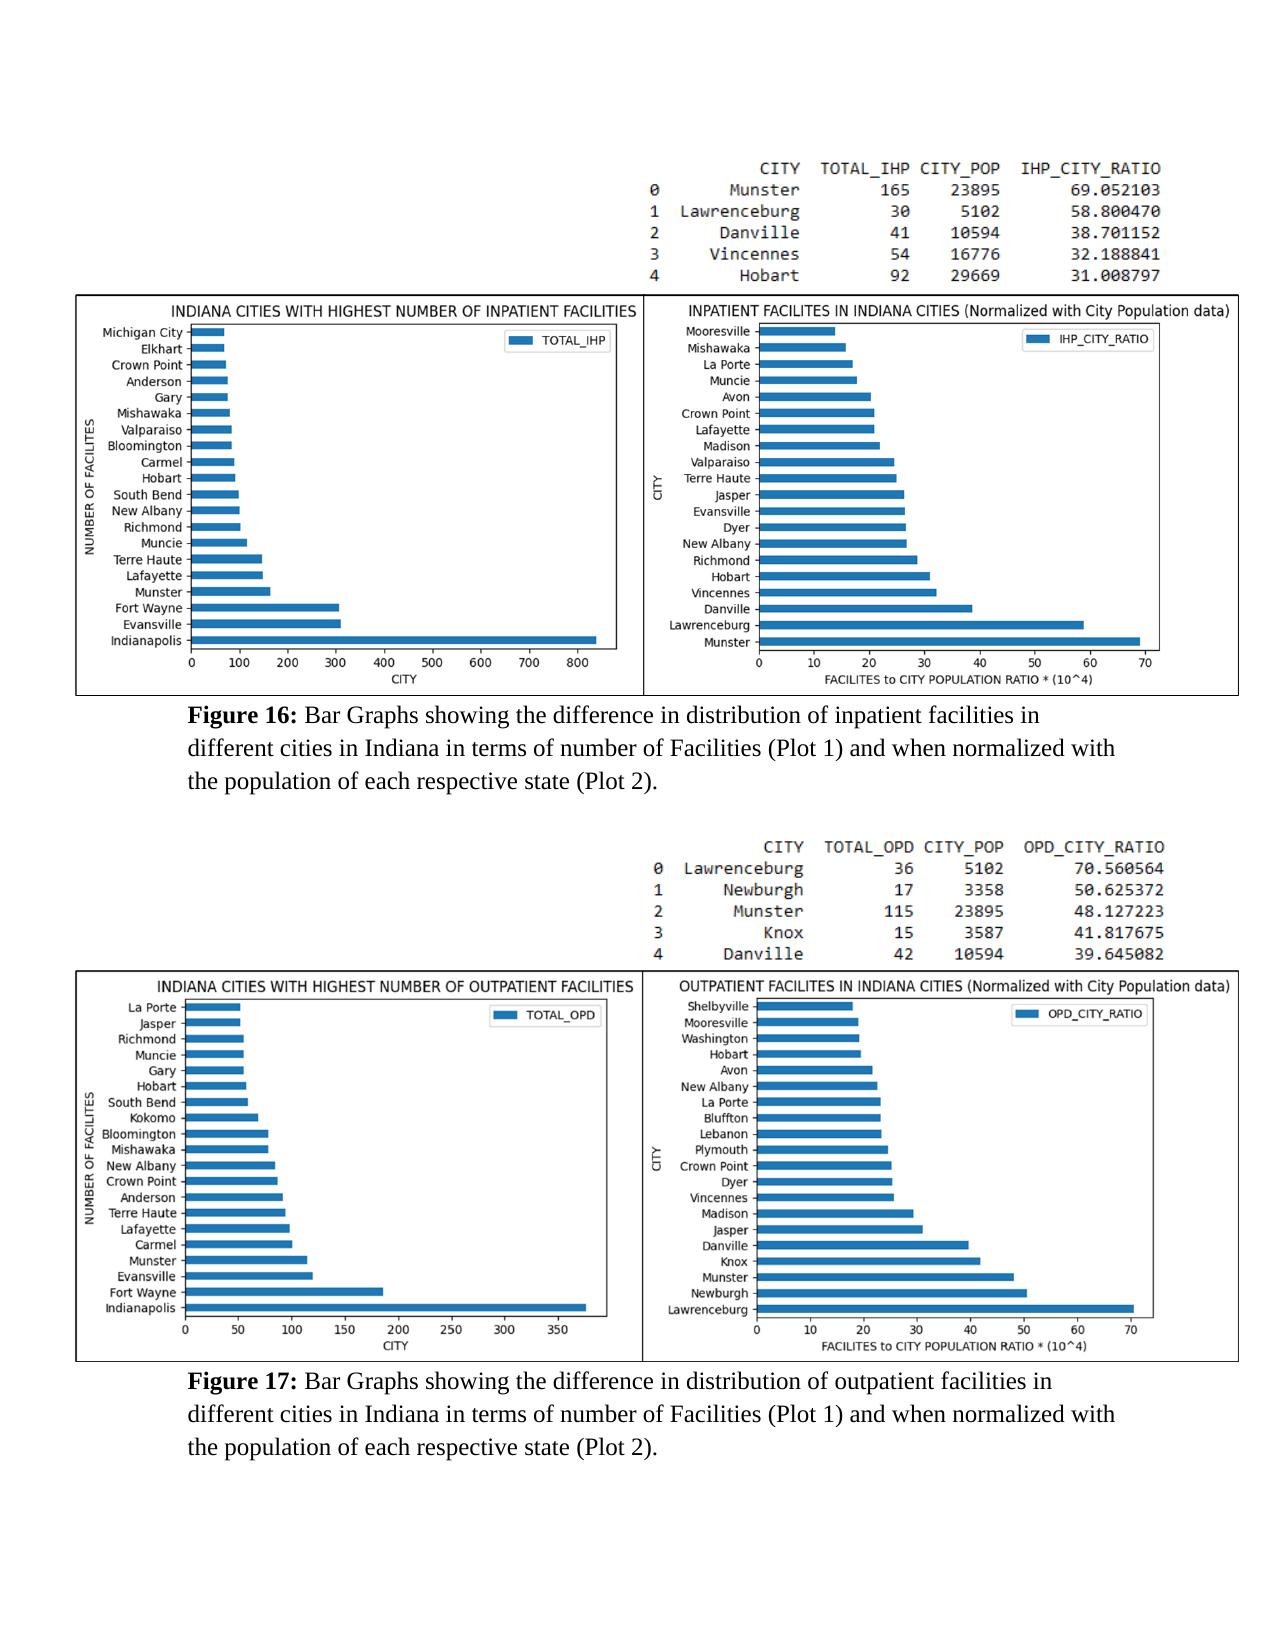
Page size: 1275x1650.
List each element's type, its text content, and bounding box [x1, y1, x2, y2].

picture [75, 294, 1239, 696]
list Figure 16: Bar Graphs showing the difference in distribution of inpatient facilities in different cities in Indiana in terms of number of Facilities (Plot 1) and when normalized with the population of each respective state (Plot 2). [187, 700, 1125, 795]
list Figure 17: Bar Graphs showing the difference in distribution of outpatient facilities in different cities in Indiana in terms of number of Facilities (Plot 1) and when normalized with the population of each respective state (Plot 2). [187, 1366, 1125, 1461]
picture [646, 832, 1172, 966]
picture [646, 150, 1167, 290]
picture [75, 970, 1239, 1362]
